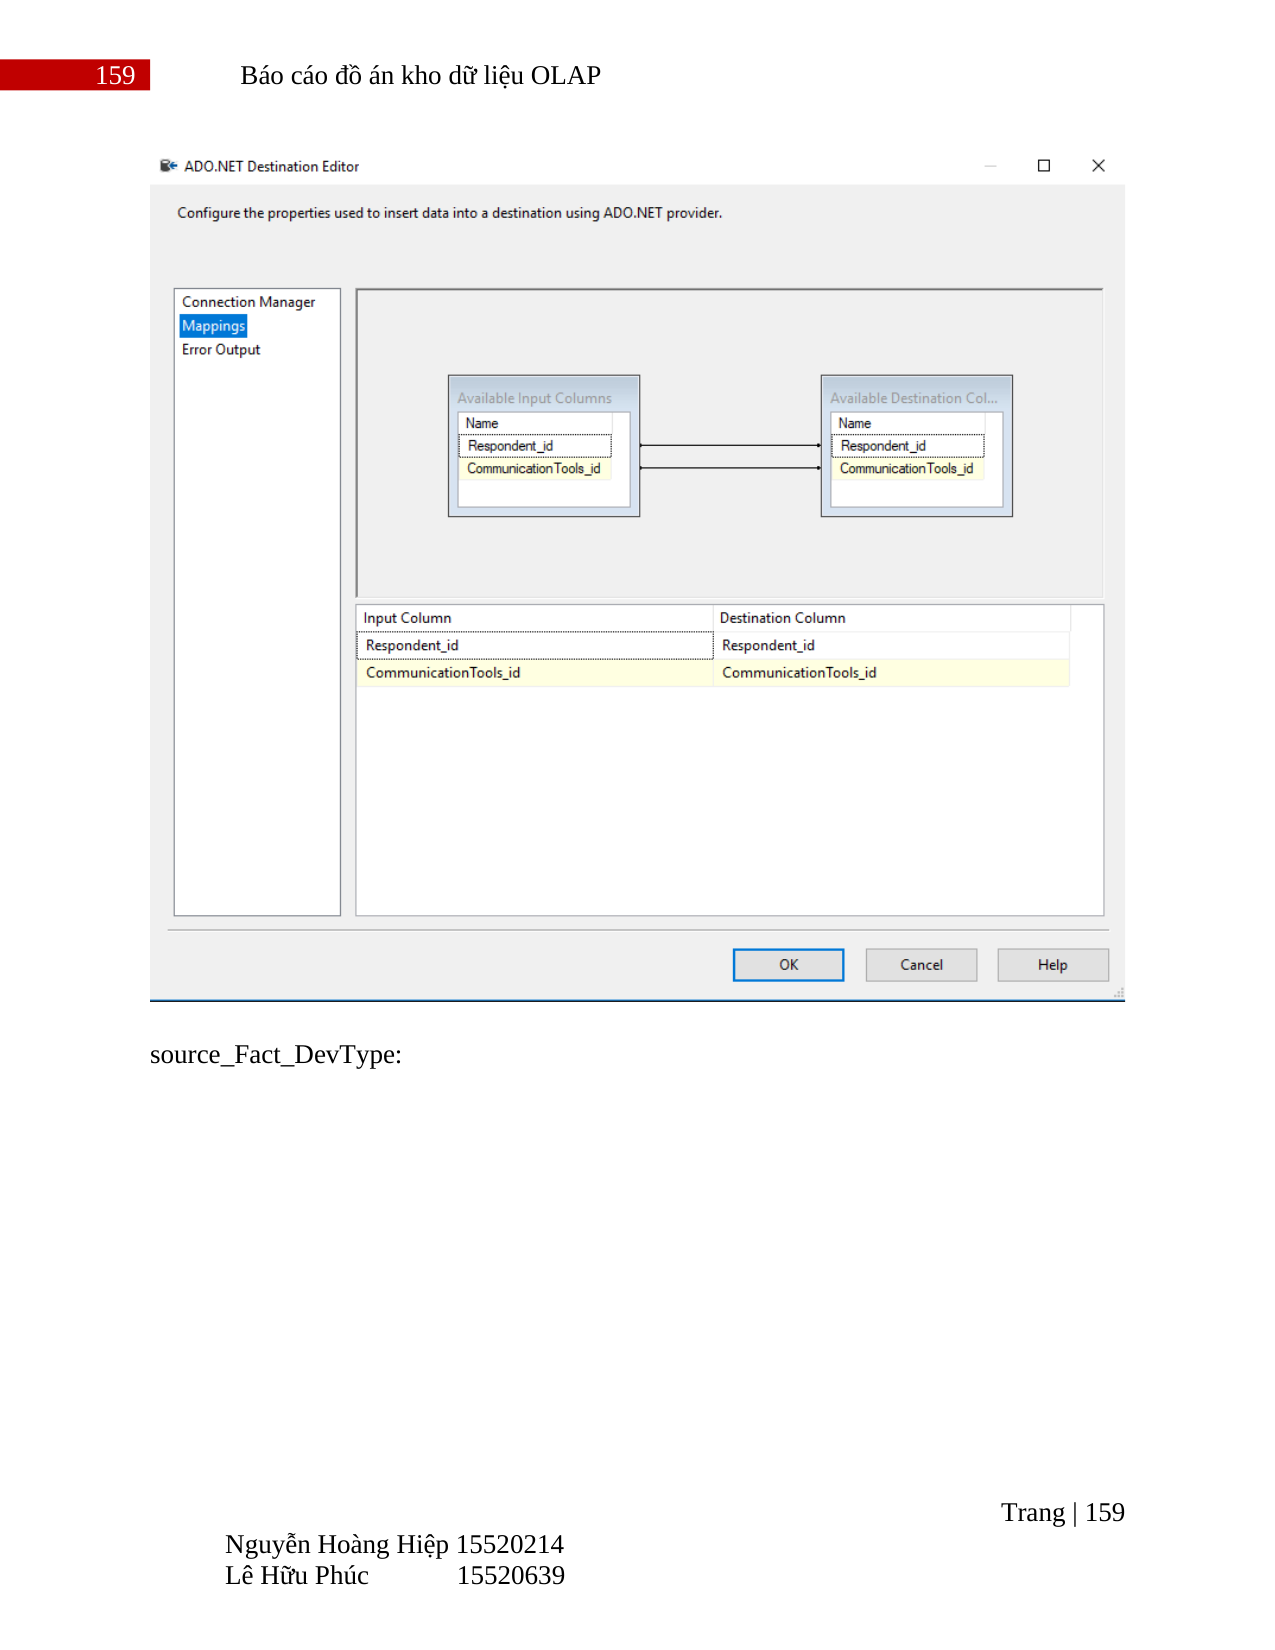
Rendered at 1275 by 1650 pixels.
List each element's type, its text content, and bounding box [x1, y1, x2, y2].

picture [150, 150, 1125, 1002]
text source_Fact_DevType: [150, 1038, 1125, 1069]
